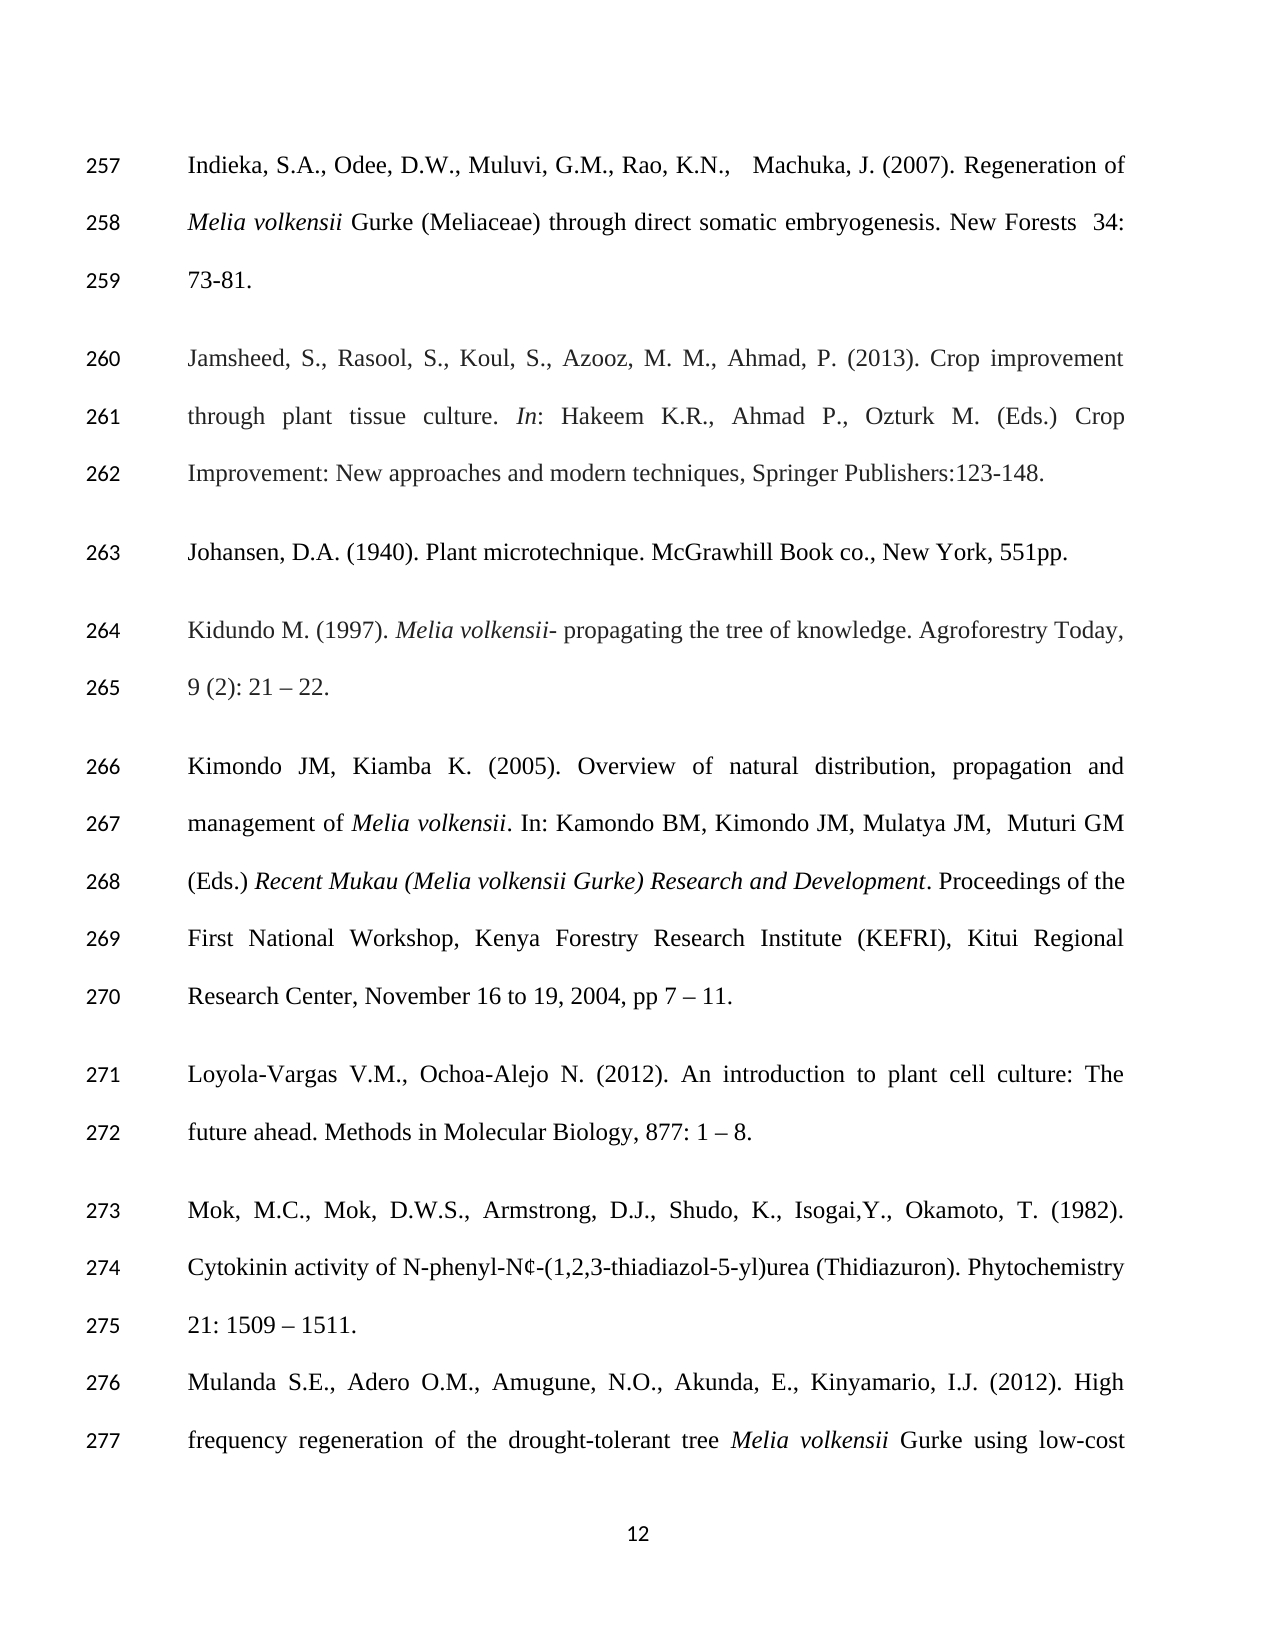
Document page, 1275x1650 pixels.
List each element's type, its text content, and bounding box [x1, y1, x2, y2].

text Loyola-Vargas V.M., Ochoa-Alejo N. (2012). An introduction to plant cell culture: The future ahead. Methods in Molecular Biology, 877: 1 – 8. [187, 1059, 1125, 1145]
text Mok, M.C., Mok, D.W.S., Armstrong, D.J., Shudo, K., Isogai,Y., Okamoto, T. (1982). Cytokinin activity of N-phenyl-N¢-(1,2,3-thiadiazol-5-yl)urea (Thidiazuron). Phytochemistry 21: 1509 – 1511. [187, 1195, 1125, 1339]
text Johansen, D.A. (1940). Plant microtechnique. McGrawhill Book co., New York, 551pp. [187, 537, 1125, 565]
text Indieka, S.A., Odee, D.W., Muluvi, G.M., Rao, K.N., Machuka, J. (2007). Regeneration of Melia volkensii Gurke (Meliaceae) through direct somatic embryogenesis. New Forests 34: 73-81. [187, 150, 1125, 294]
text Kidundo M. (1997). Melia volkensii- propagating the tree of knowledge. Agroforestry Today, 9 (2): 21 – 22. [187, 615, 1125, 701]
text Kimondo JM, Kiamba K. (2005). Overview of natural distribution, propagation and management of Melia volkensii. In: Kamondo BM, Kimondo JM, Mulatya JM, Muturi GM (Eds.) Recent Mukau (Melia volkensii Gurke) Research and Development. Proceedings of the First National Workshop, Kenya Forestry Research Institute (KEFRI), Kitui Regional Research Center, November 16 to 19, 2004, pp 7 – 11. [187, 751, 1125, 1009]
text Jamsheed, S., Rasool, S., Koul, S., Azooz, M. M., Ahmad, P. (2013). Crop improvement through plant tissue culture. In: Hakeem K.R., Ahmad P., Ozturk M. (Eds.) Crop Improvement: New approaches and modern techniques, Springer Publishers:123-148. [187, 343, 1125, 487]
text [187, 1367, 1125, 1454]
